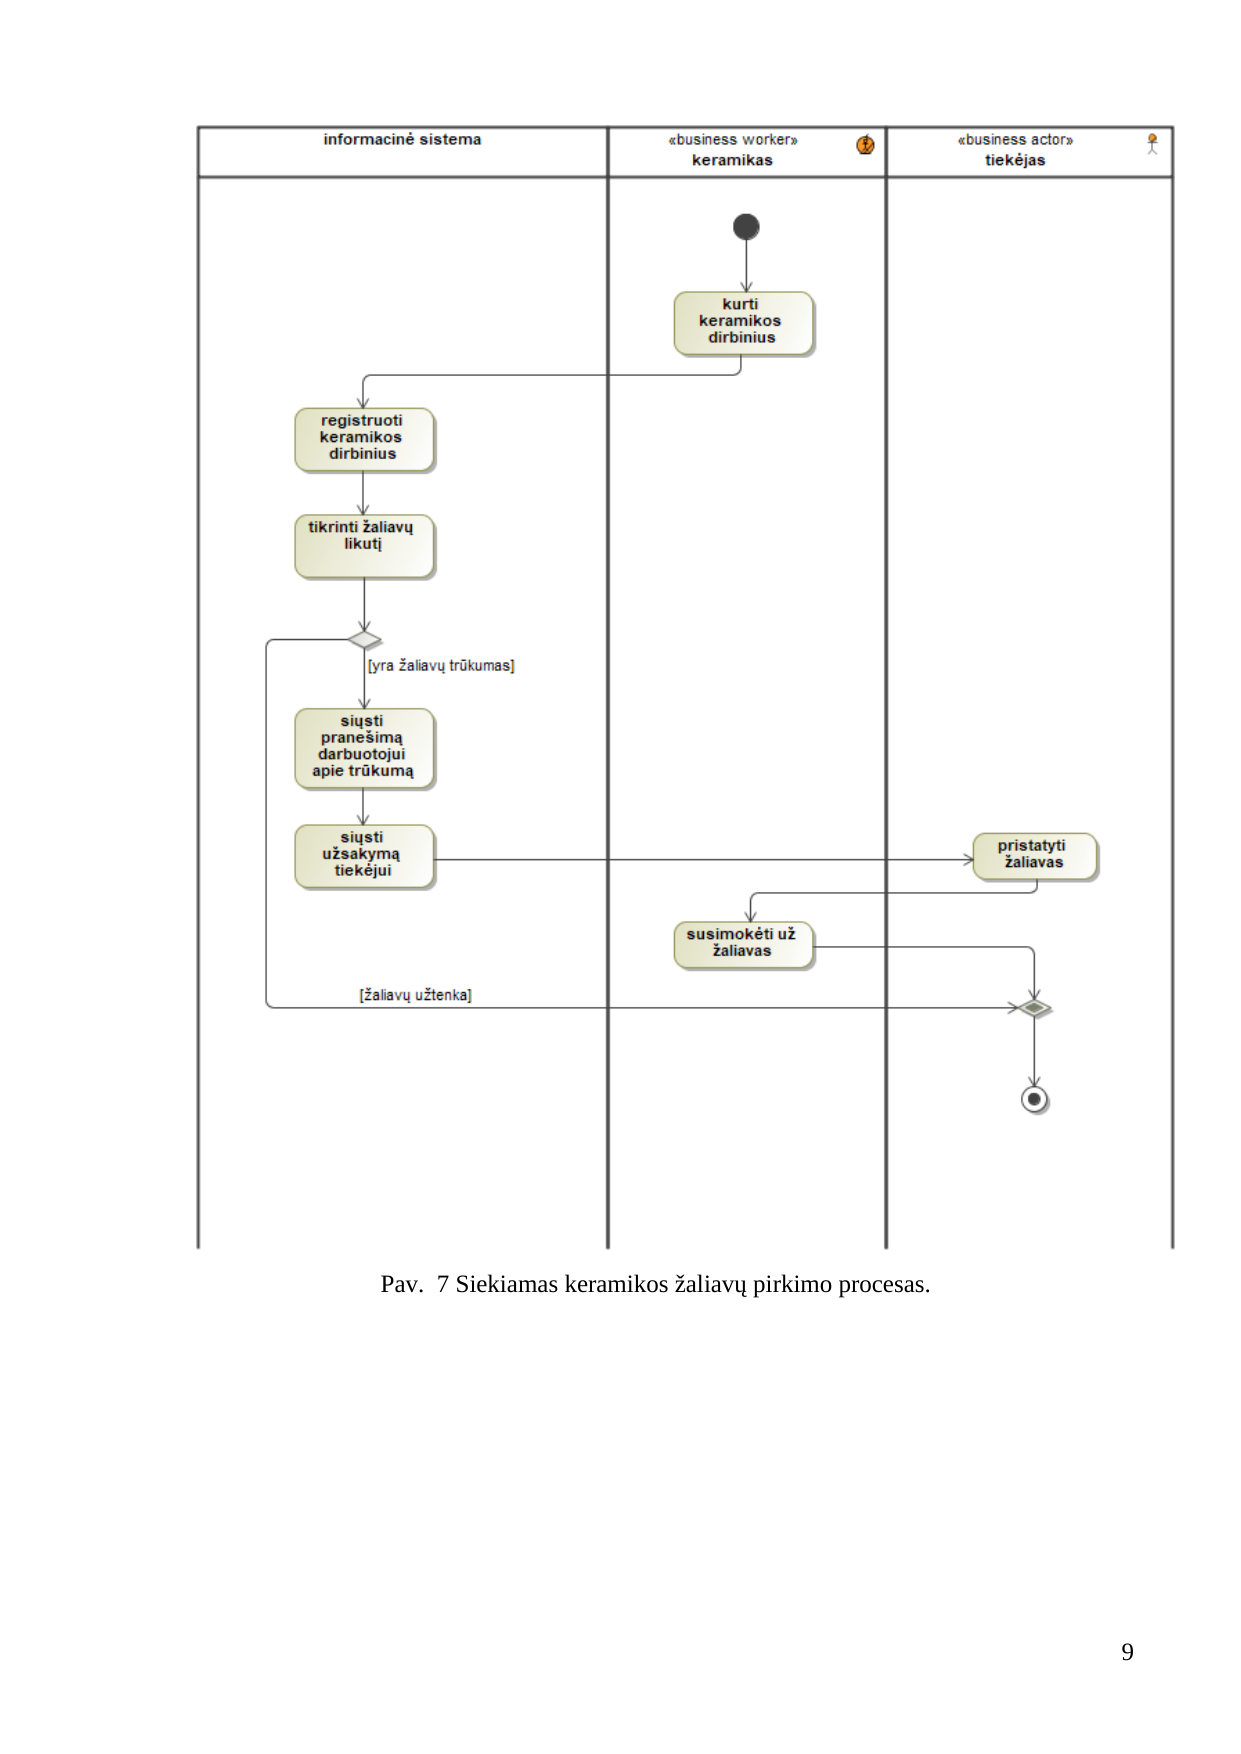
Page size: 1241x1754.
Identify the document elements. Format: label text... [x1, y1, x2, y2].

picture [177, 106, 1193, 1269]
